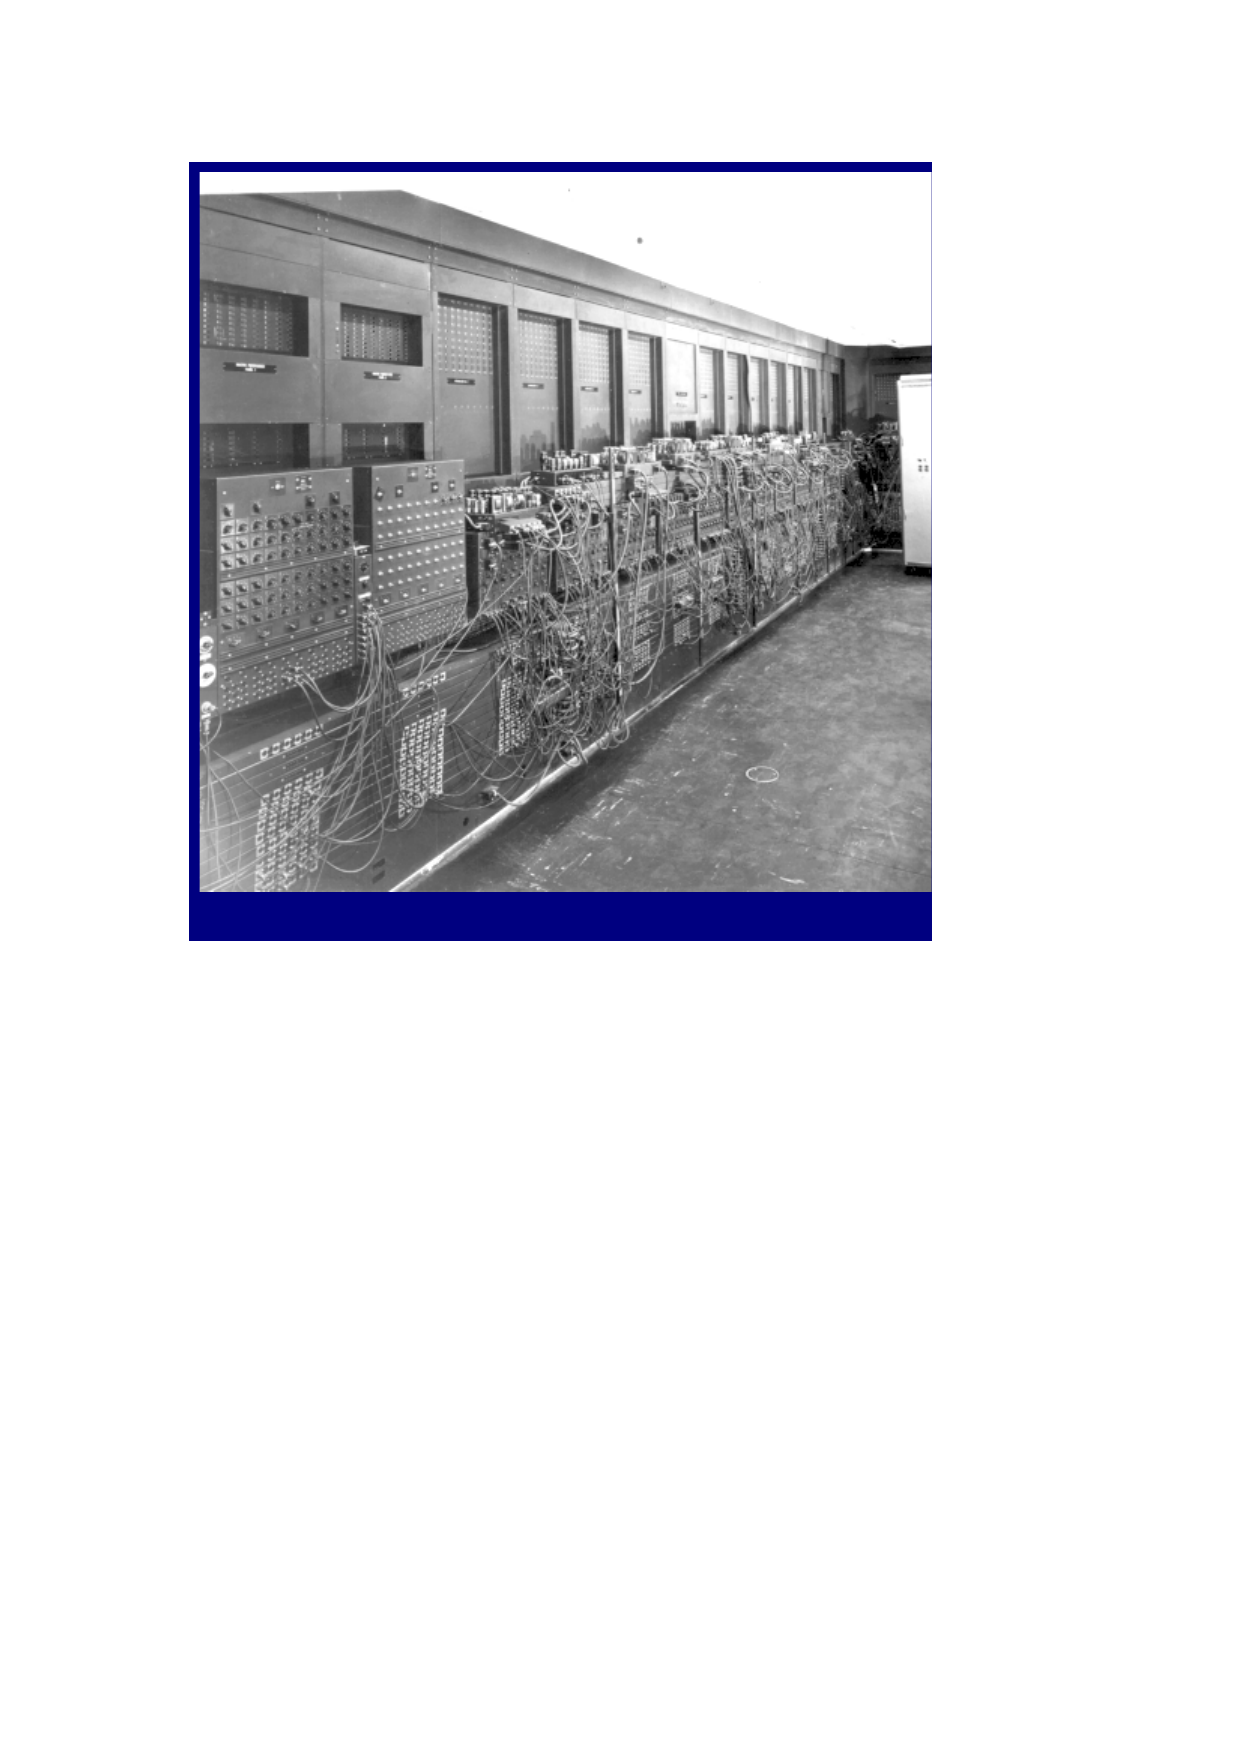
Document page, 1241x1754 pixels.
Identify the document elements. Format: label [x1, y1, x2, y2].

picture [199, 172, 932, 892]
table_header [189, 162, 932, 941]
